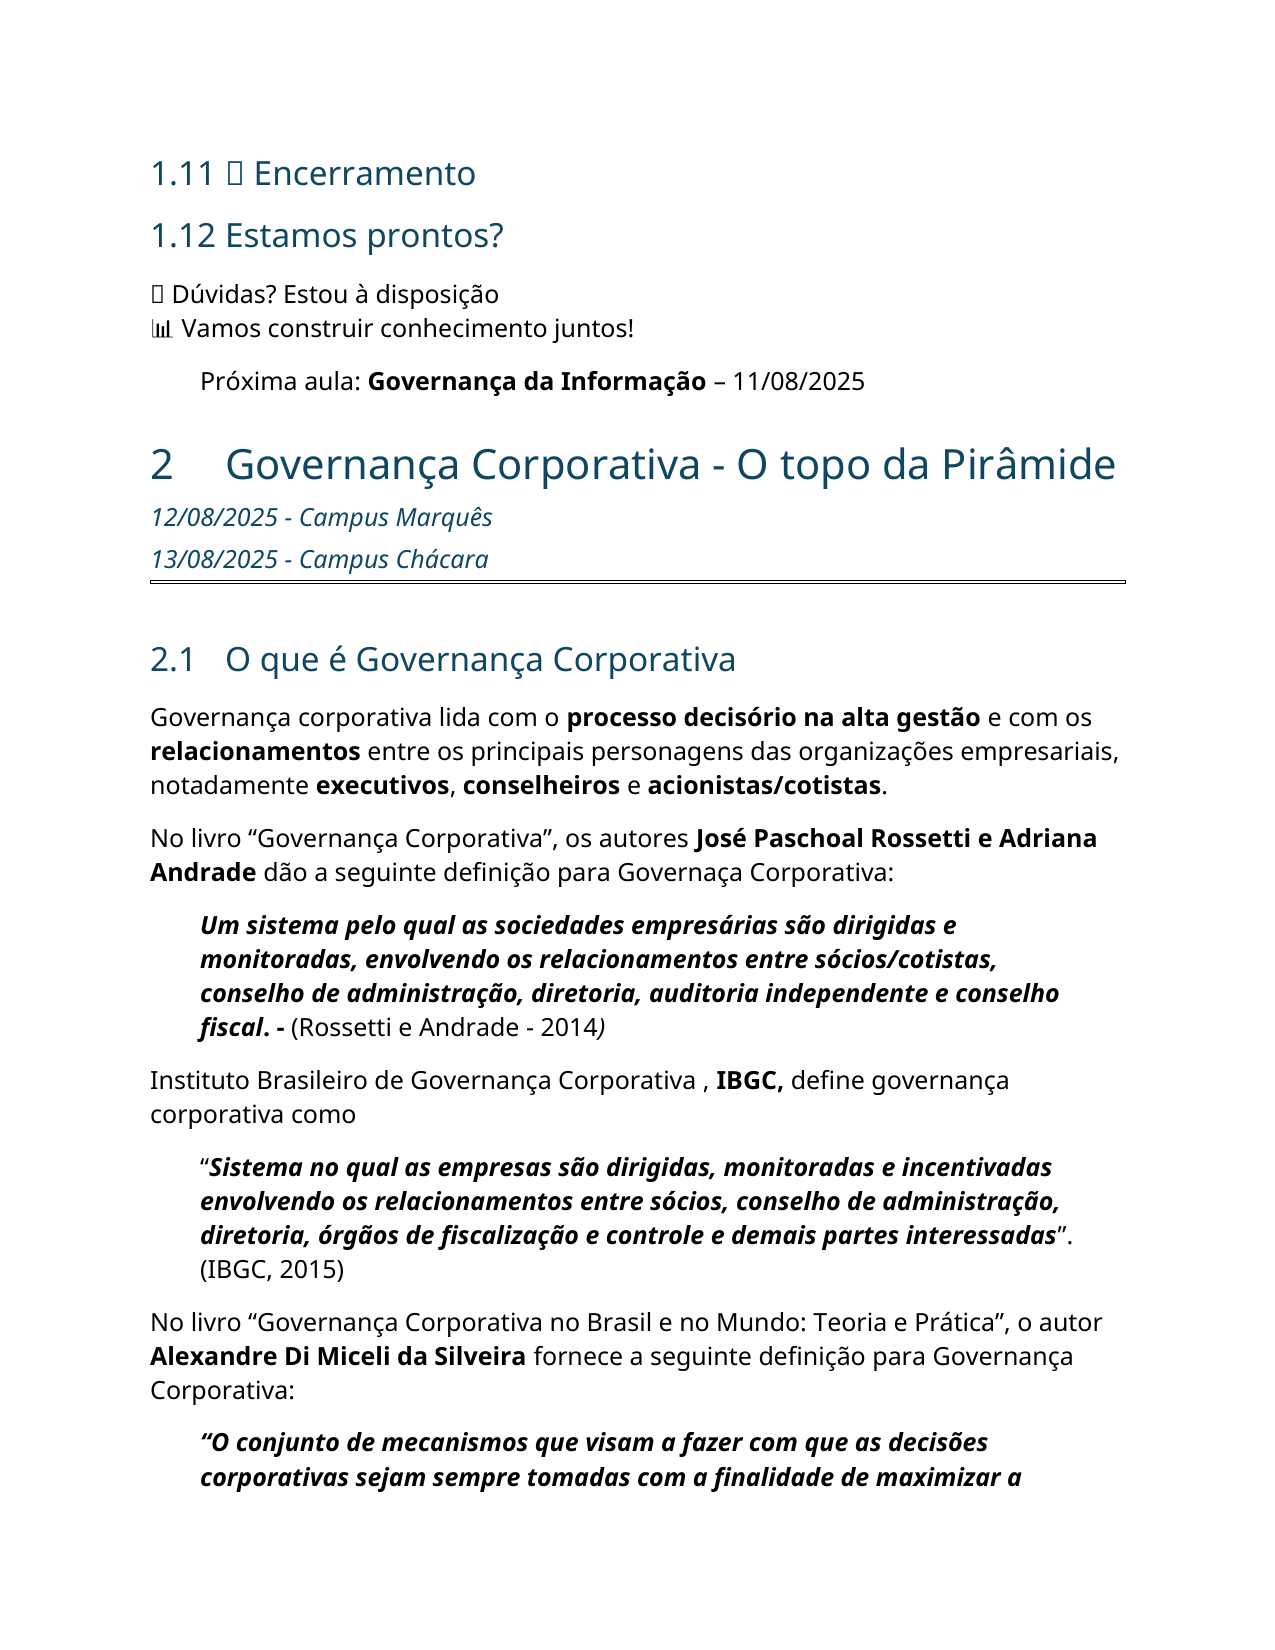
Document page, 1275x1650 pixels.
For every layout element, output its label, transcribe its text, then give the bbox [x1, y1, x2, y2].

text No livro “Governança Corporativa”, os autores José Paschoal Rossetti e Adriana Andrade dão a seguinte definição para Governaça Corporativa: [150, 820, 1125, 888]
text Governança corporativa lida com o processo decisório na alta gestão e com os relacionamentos entre os principais personagens das organizações empresariais, notadamente executivos, conselheiros e acionistas/cotistas. [150, 699, 1125, 802]
subtitle 13/08/2025 - Campus Chácara [150, 542, 1125, 576]
subtitle 2.1 O que é Governança Corporativa [150, 635, 1125, 681]
text Um sistema pelo qual as sociedades empresárias são dirigidas e monitoradas, envolvendo os relacionamentos entre sócios/cotistas, conselho de administração, diretoria, auditoria independente e conselho fiscal. - (Rossetti e Andrade - 2014) [200, 907, 1075, 1043]
subtitle 2 Governança Corporativa - O topo da Pirâmide [150, 435, 1125, 491]
text Instituto Brasileiro de Governança Corporativa , IBGC, define governança corporativa como [150, 1062, 1125, 1130]
subtitle 12/08/2025 - Campus Marquês [150, 500, 1125, 534]
text Próxima aula: Governança da Informação – 11/08/2025 [200, 363, 1075, 397]
subtitle 1.12 Estamos prontos? [150, 212, 1125, 257]
text No livro “Governança Corporativa no Brasil e no Mundo: Teoria e Prática”, o autor Alexandre Di Miceli da Silveira fornece a seguinte definição para Governança Corporativa: [150, 1304, 1125, 1406]
subtitle 1.11 🙌 Encerramento [150, 150, 1125, 195]
text 📧 Dúvidas? Estou à disposição 📊 Vamos construir conhecimento juntos! [150, 276, 1125, 344]
text “Sistema no qual as empresas são dirigidas, monitoradas e incentivadas envolvendo os relacionamentos entre sócios, conselho de administração, diretoria, órgãos de fiscalização e controle e demais partes interessadas”. (IBGC, 2015) [200, 1149, 1075, 1285]
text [200, 1425, 1075, 1493]
